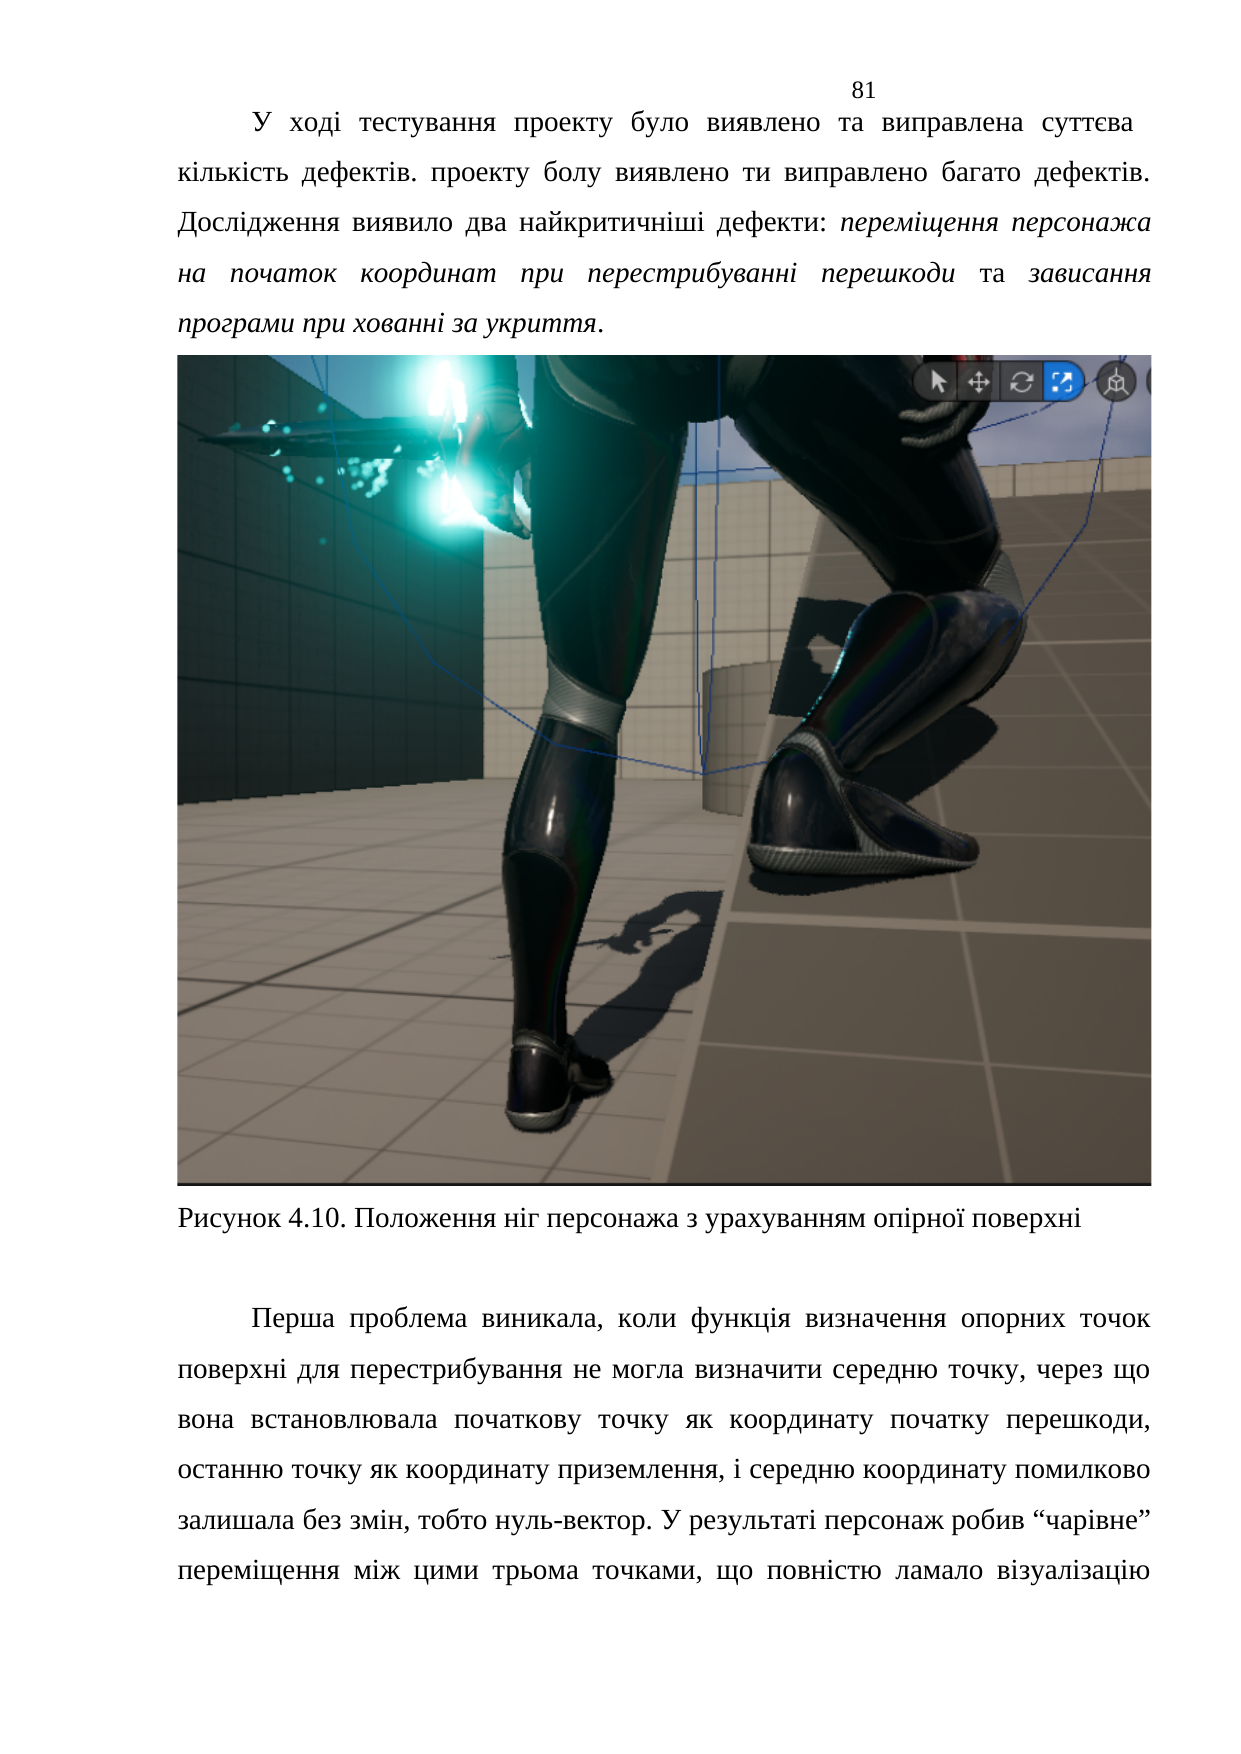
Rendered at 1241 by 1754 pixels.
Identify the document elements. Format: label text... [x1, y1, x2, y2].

list кількість дефектів. проекту болу виявлено ти виправлено багато дефектів. Дослідження виявило два найкритичніші дефекти: переміщення персонажа на початок координат при перестрибуванні перешкоди та зависання програми при хованні за укриття. [177, 154, 1152, 338]
list У ході тестування проекту було виявлено та виправлена суттєва [177, 104, 1152, 137]
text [177, 1301, 1152, 1586]
picture [177, 355, 1152, 1186]
